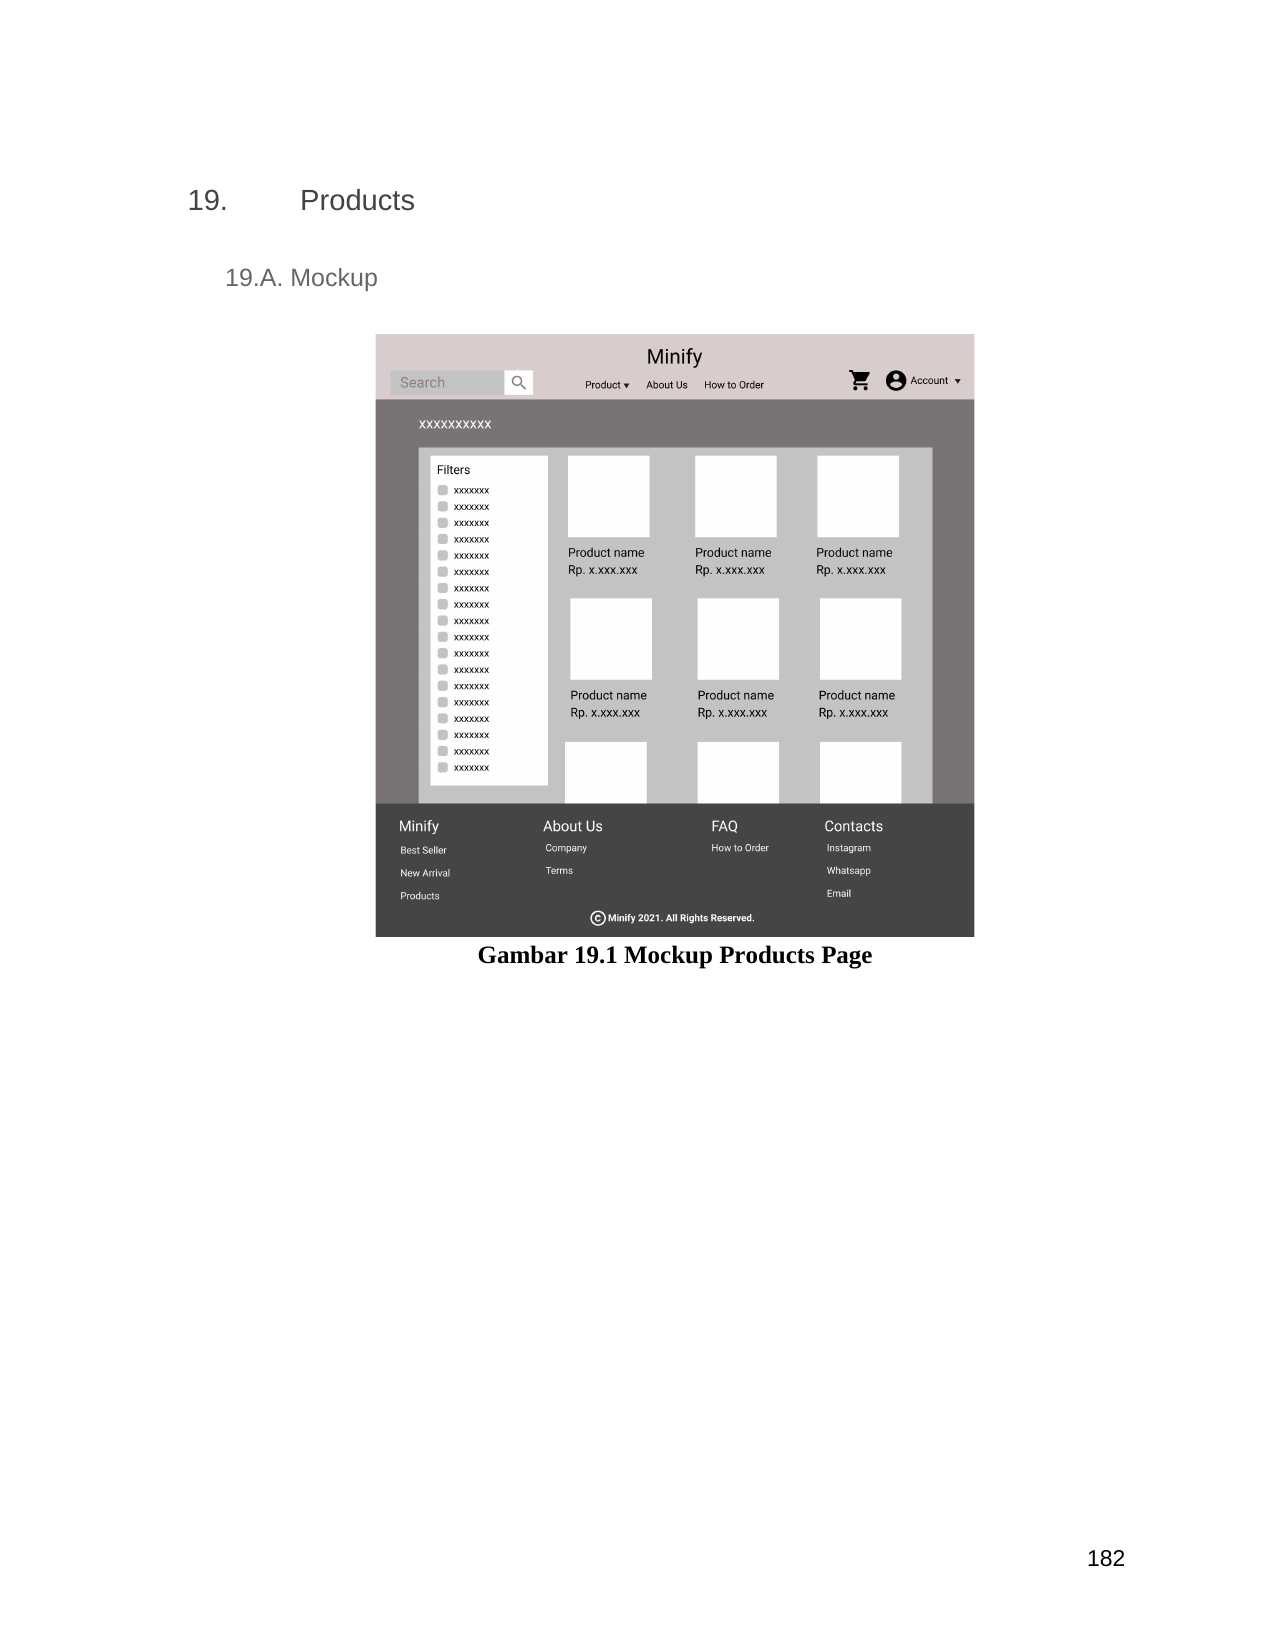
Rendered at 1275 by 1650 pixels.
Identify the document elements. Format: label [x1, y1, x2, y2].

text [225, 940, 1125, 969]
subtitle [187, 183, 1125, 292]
picture [375, 334, 975, 937]
